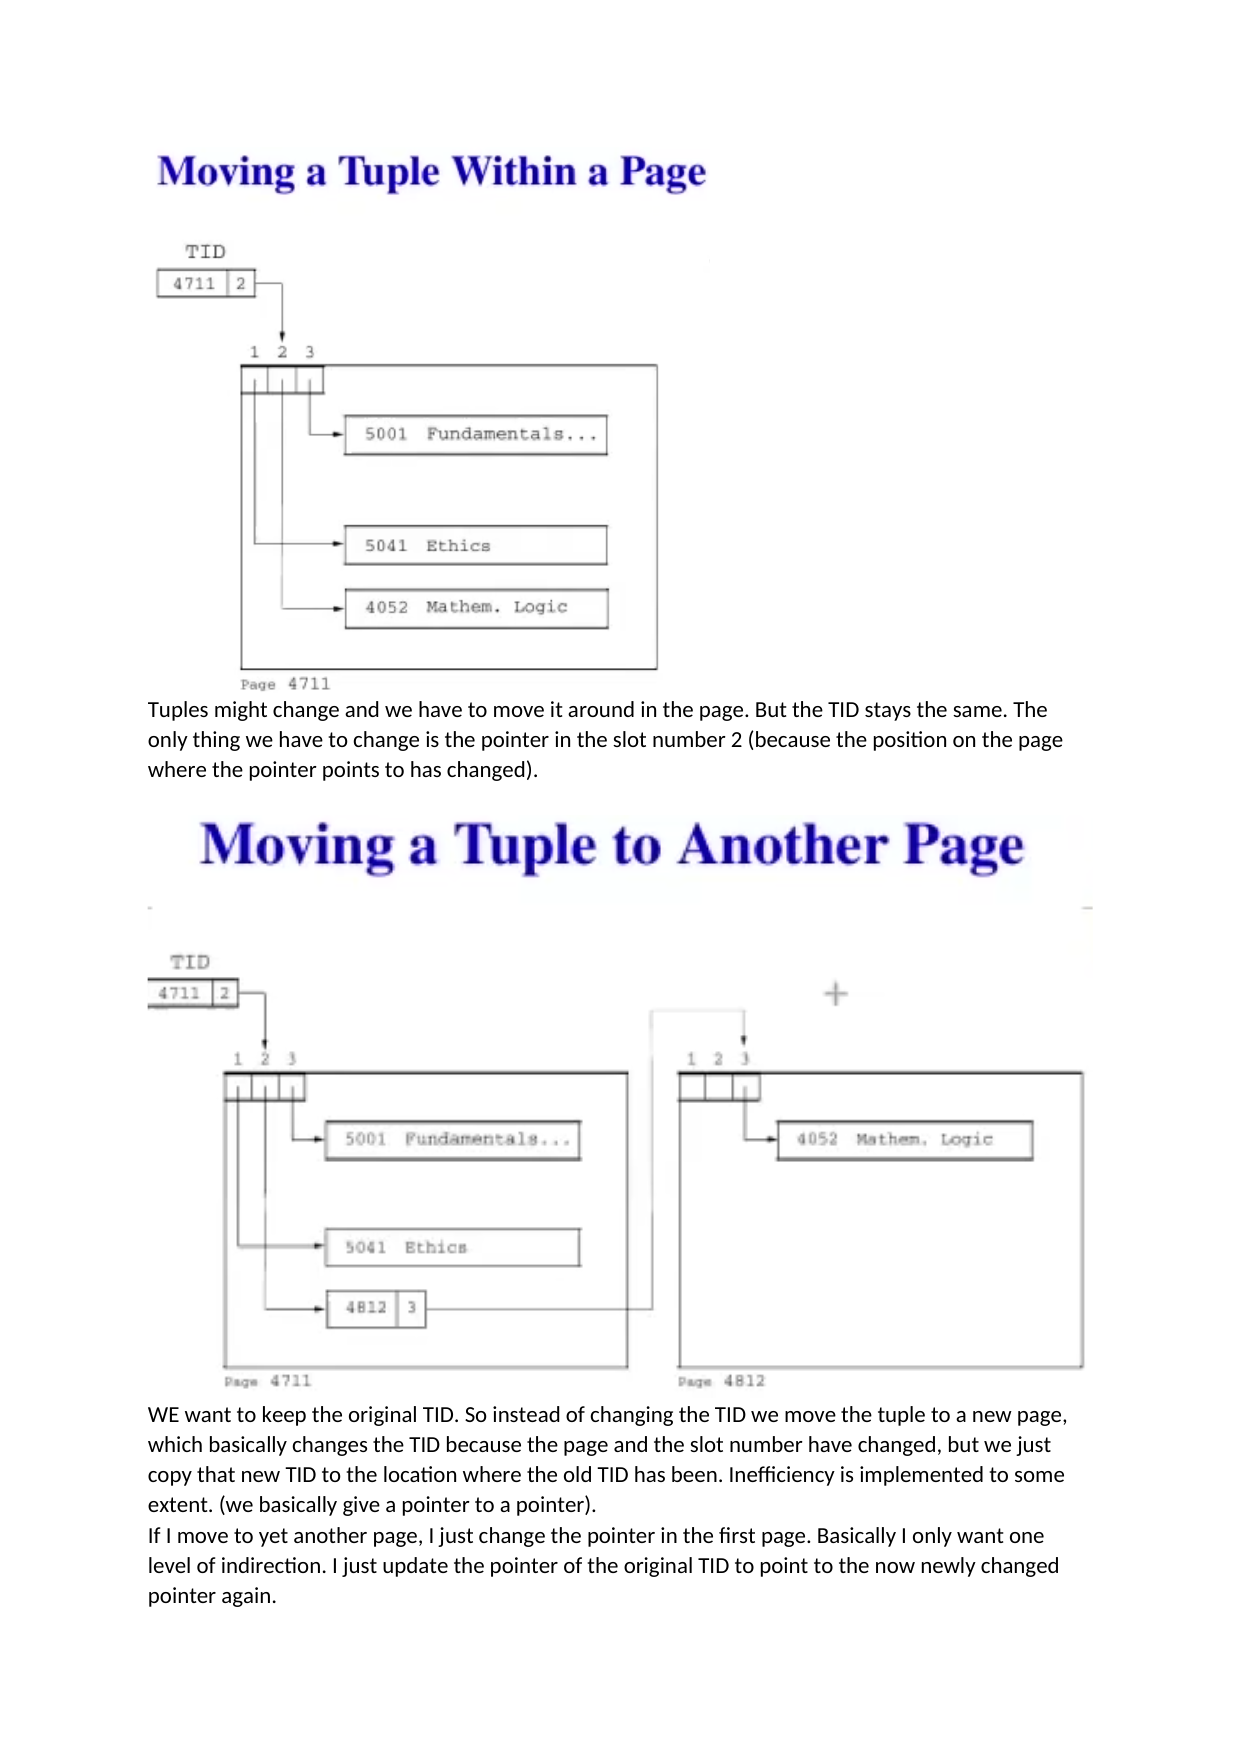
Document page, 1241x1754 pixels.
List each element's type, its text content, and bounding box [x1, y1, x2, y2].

text Tuples might change and we have to move it around in the page. But the TID stays the same. The only thing we have to change is the pointer in the slot number 2 (because the position on the page where the pointer points to has changed). [148, 695, 1093, 783]
text If I move to yet another page, I just change the pointer in the first page. Basically I only want one level of indirection. I just update the pointer of the original TID to point to the now newly changed pointer again. [148, 1521, 1093, 1609]
picture [147, 147, 710, 693]
picture [147, 815, 1093, 1398]
text WE want to keep the original TID. So instead of changing the TID we move the tuple to a new page, which basically changes the TID because the page and the slot number have changed, but we just copy that new TID to the location where the old TID has been. Inefficiency is implemented to some extent. (we basically give a pointer to a pointer). [148, 1400, 1093, 1518]
